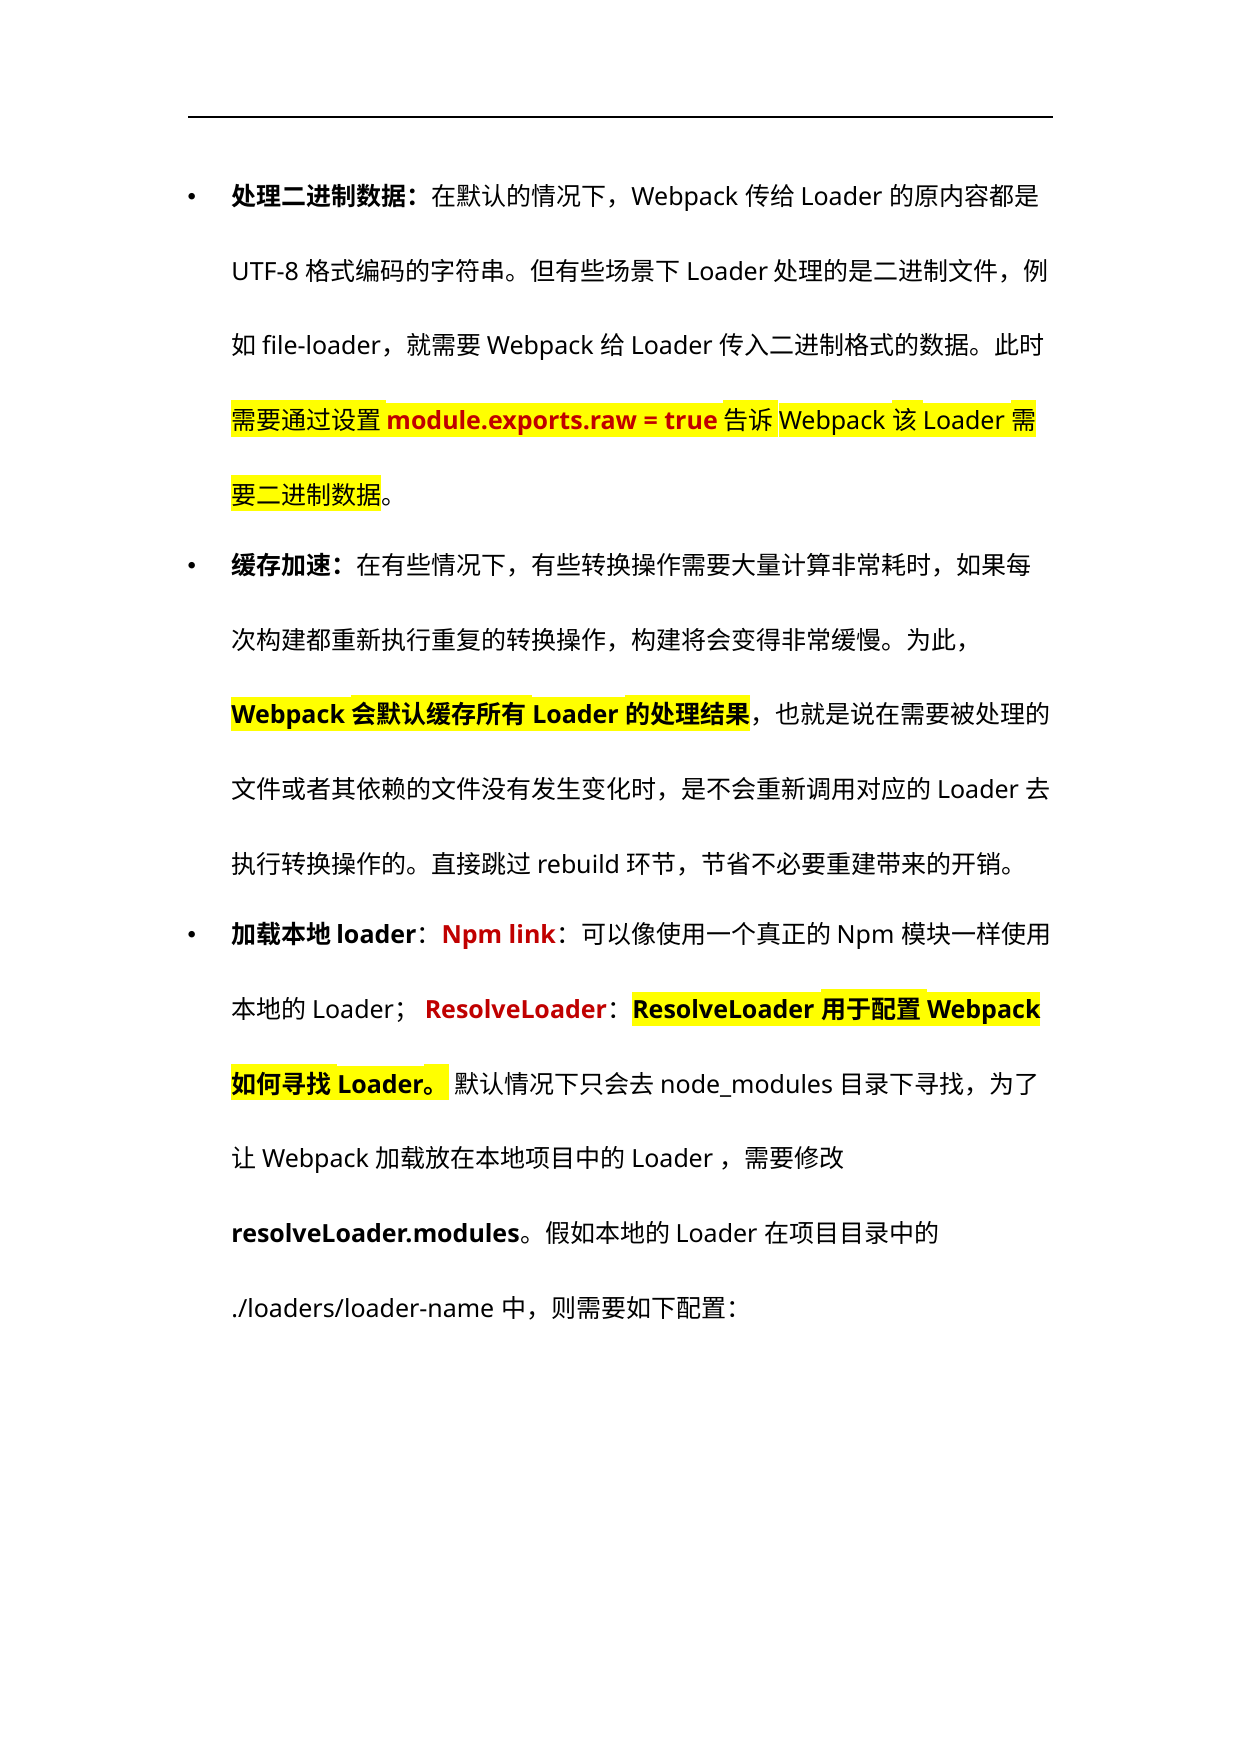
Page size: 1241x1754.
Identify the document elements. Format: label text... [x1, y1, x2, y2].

list 缓存加速：在有些情况下，有些转换操作需要大量计算非常耗时，如果每次构建都重新执行重复的转换操作，构建将会变得非常缓慢。为此，Webpack 会默认缓存所有 Loader 的处理结果，也就是说在需要被处理的文件或者其依赖的文件没有发生变化时，是不会重新调用对应的 Loader 去执行转换操作的。直接跳过 rebuild 环节，节省不必要重建带来的开销。 [187, 531, 1053, 895]
list 处理二进制数据：在默认的情况下，Webpack 传给 Loader 的原内容都是 UTF-8 格式编码的字符串。但有些场景下 Loader处理的是二进制文件，例如 file-loader，就需要 Webpack 给 Loader 传入二进制格式的数据。此时需要通过设置module.exports.raw = true告诉 Webpack 该 Loader 需要二进制数据。 [187, 162, 1053, 526]
list 加载本地loader：Npm link：可以像使用一个真正的 Npm 模块一样使用本地的 Loader； ResolveLoader：ResolveLoader 用于配置 Webpack 如何寻找 Loader。 默认情况下只会去 node_modules 目录下寻找，为了让 Webpack 加载放在本地项目中的 Loader ，需要修改 resolveLoader.modules。假如本地的 Loader 在项目目录中的 ./loaders/loader-name 中，则需要如下配置： [187, 900, 1053, 1339]
